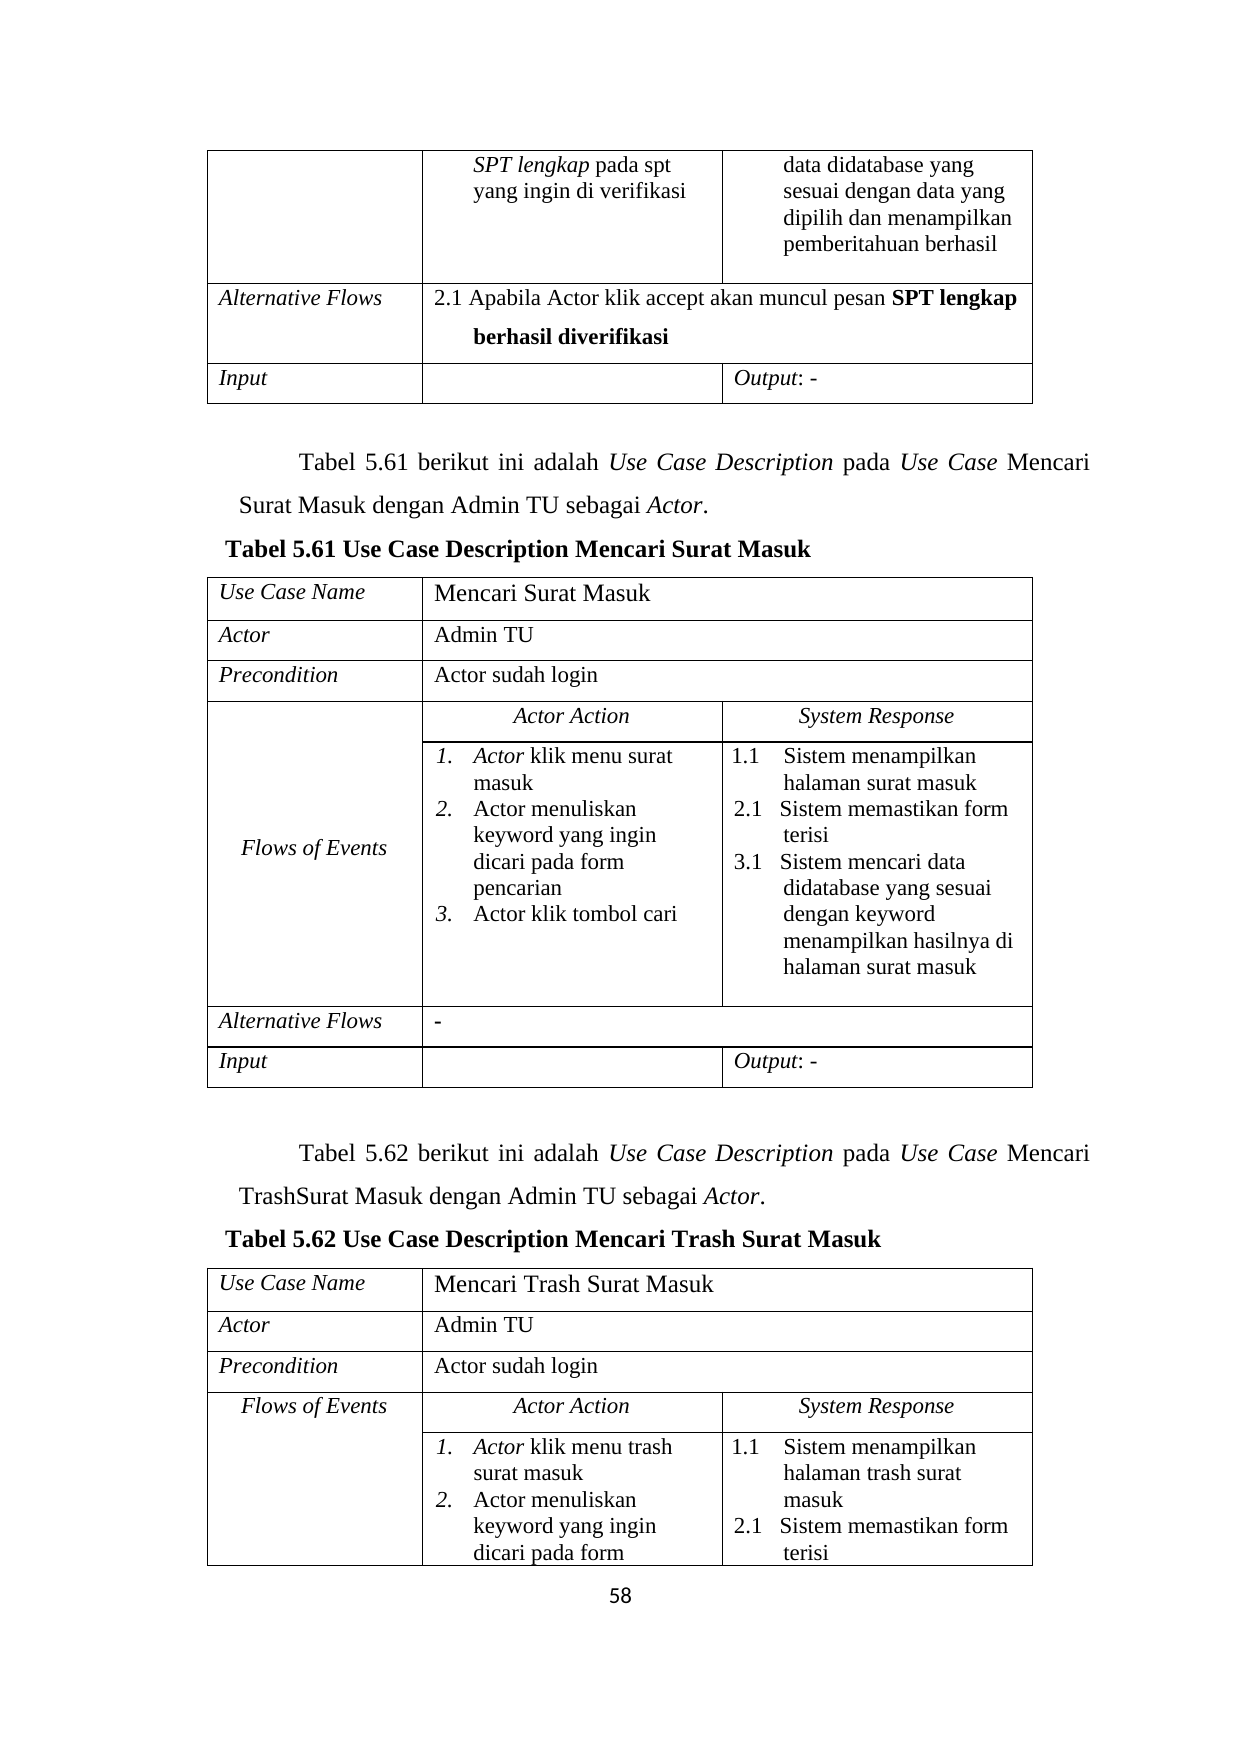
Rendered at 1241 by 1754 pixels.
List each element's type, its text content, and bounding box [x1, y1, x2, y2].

table_cell Output: - [723, 1048, 1032, 1087]
table_cell Actor [208, 621, 422, 660]
table_cell Actor [208, 1312, 422, 1351]
table_cell Actor sudah login [423, 1352, 1032, 1392]
table_cell Flows of Events [208, 702, 422, 1006]
table_cell Precondition [208, 1352, 422, 1392]
table_cell Admin TU [423, 621, 1032, 660]
table_header Use Case Name [208, 578, 422, 620]
text Tabel 5.62 berikut ini adalah Use Case Description pada Use Case Mencari TrashSurat Masuk dengan Admin TU sebagai Actor. [239, 1138, 1090, 1210]
table_cell Actor klik menu surat masuk Actor menuliskan keyword yang ingin dicari pada form pencarian Actor klik tombol cari [423, 743, 722, 1006]
table_cell Sistem menampilkan halaman surat masuk 2.1 Sistem memastikan form terisi 3.1 Sistem mencari data didatabase yang sesuai dengan keyword menampilkan hasilnya di halaman surat masuk [723, 743, 1032, 1006]
table_cell Actor Action [423, 702, 722, 741]
table_cell 2.1 Apabila Actor klik accept akan muncul pesan SPT lengkap berhasil diverifikasi [423, 284, 1032, 363]
table_header Mencari Surat Masuk [423, 578, 1032, 620]
table_cell Actor sudah login [423, 661, 1032, 701]
table_cell Input [208, 364, 422, 403]
table_cell [423, 1048, 722, 1087]
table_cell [723, 151, 1032, 283]
table_header Mencari Trash Surat Masuk [423, 1269, 1032, 1311]
table_cell Actor Action [423, 1393, 722, 1432]
table_cell Alternative Flows [208, 1007, 422, 1046]
table_cell [423, 364, 722, 403]
table_cell Alternative Flows [208, 284, 422, 363]
table_header Use Case Name [208, 1269, 422, 1311]
text Tabel 5.62 Use Case Description Mencari Trash Surat Masuk [225, 1224, 1090, 1253]
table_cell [423, 151, 722, 283]
table_cell Output: - [723, 364, 1032, 403]
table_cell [723, 1433, 1032, 1565]
text Tabel 5.61 berikut ini adalah Use Case Description pada Use Case Mencari Surat Masuk dengan Admin TU sebagai Actor. [239, 447, 1090, 519]
text Tabel 5.61 Use Case Description Mencari Surat Masuk [225, 534, 1090, 562]
table_cell System Response [723, 702, 1032, 741]
table_cell Input [208, 1048, 422, 1087]
table_cell Admin TU [423, 1312, 1032, 1351]
table_cell - [423, 1007, 1032, 1046]
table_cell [423, 1433, 722, 1565]
table_cell System Response [723, 1393, 1032, 1432]
table_cell Flows of Events [208, 1393, 422, 1565]
table_cell Precondition [208, 661, 422, 701]
